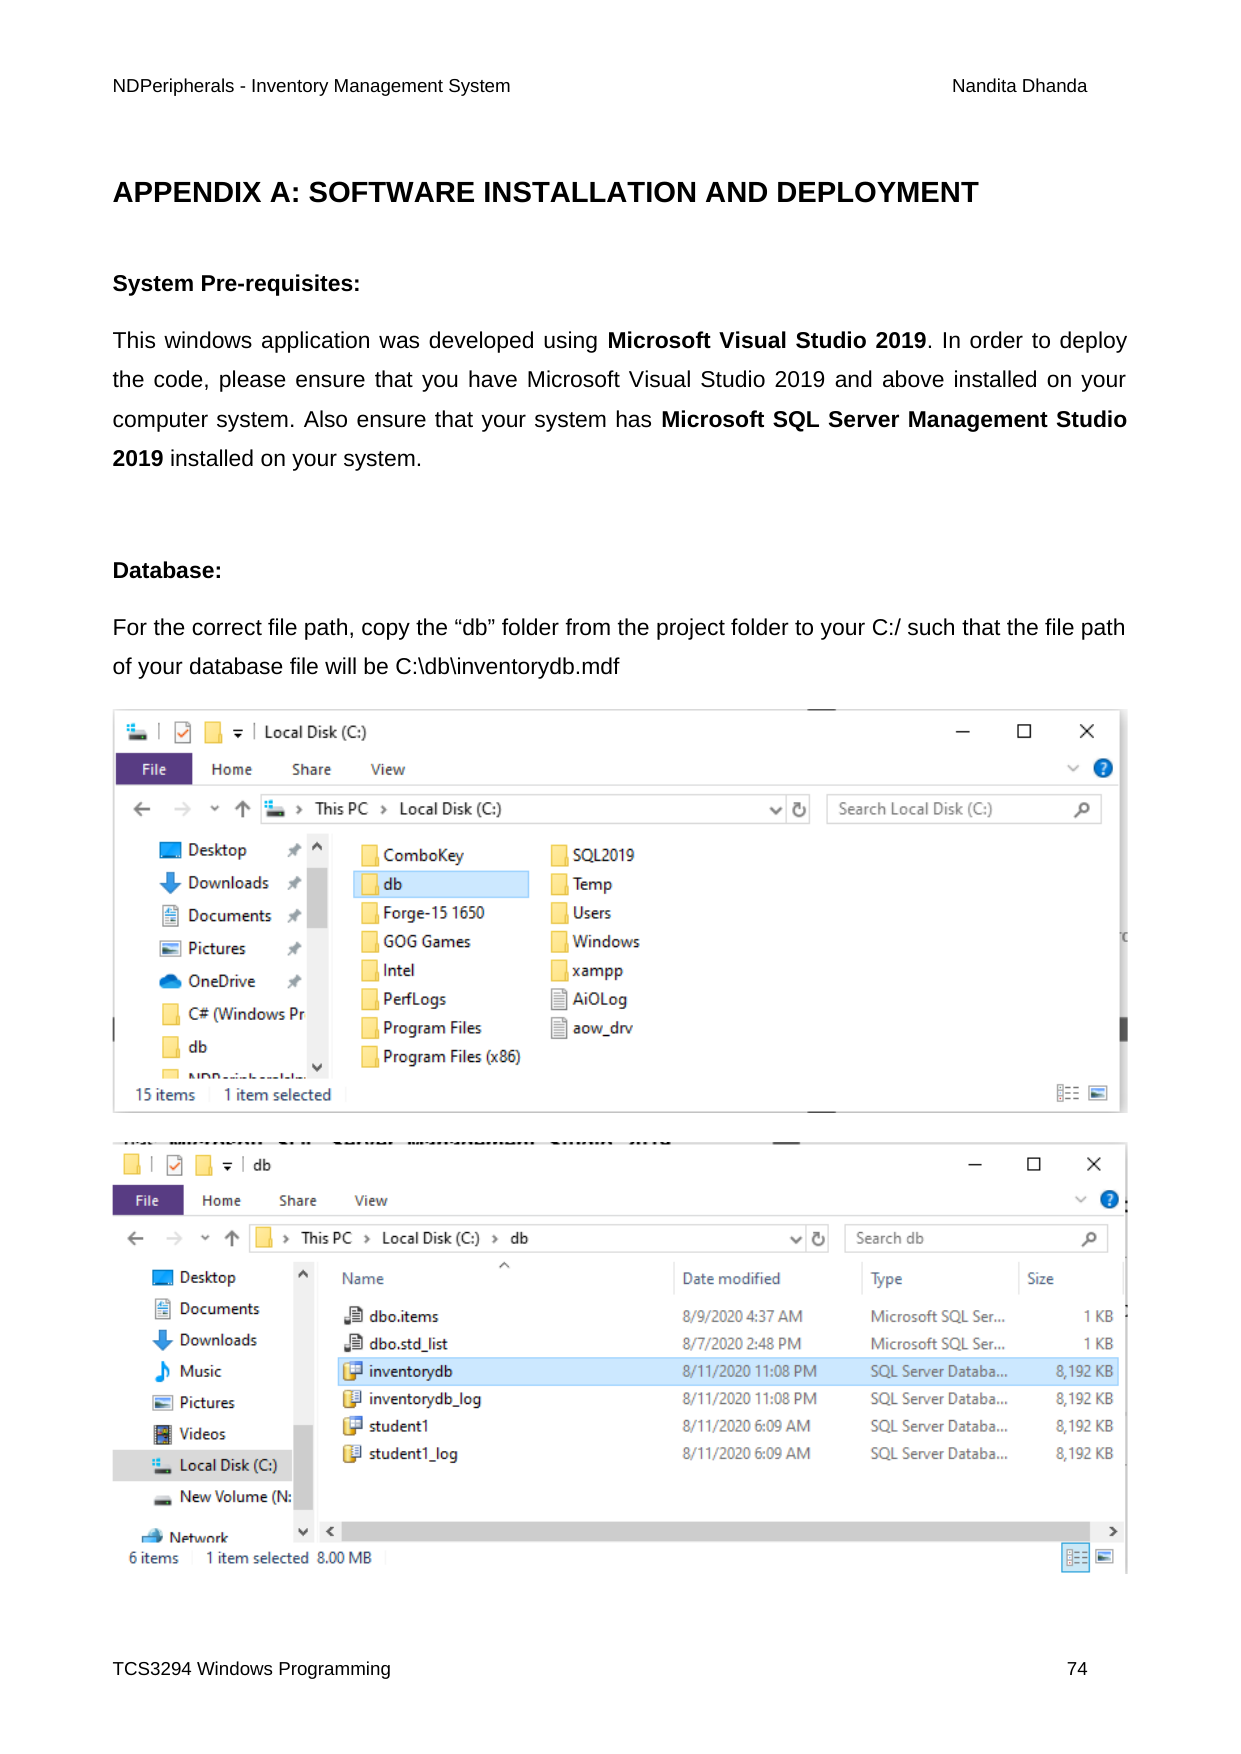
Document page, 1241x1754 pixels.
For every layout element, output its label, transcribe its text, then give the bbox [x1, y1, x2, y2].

picture [112, 1142, 1128, 1574]
text Database: [112, 557, 1128, 584]
text For the correct file path, copy the “db” folder from the project folder to your C:/ such that the file path of your database file will be C:\db\inventorydb.mdf [112, 613, 1128, 679]
picture [112, 709, 1128, 1113]
text This windows application was developed using Microsoft Visual Studio 2019. In order to deploy the code, please ensure that you have Microsoft Visual Studio 2019 and above installed on your computer system. Also ensure that your system has Microsoft SQL Server Management Studio 2019 installed on your system. [112, 327, 1128, 471]
subtitle APPENDIX A: SOFTWARE INSTALLATION AND DEPLOYMENT [112, 175, 1128, 208]
text System Pre-requisites: [112, 270, 1128, 297]
